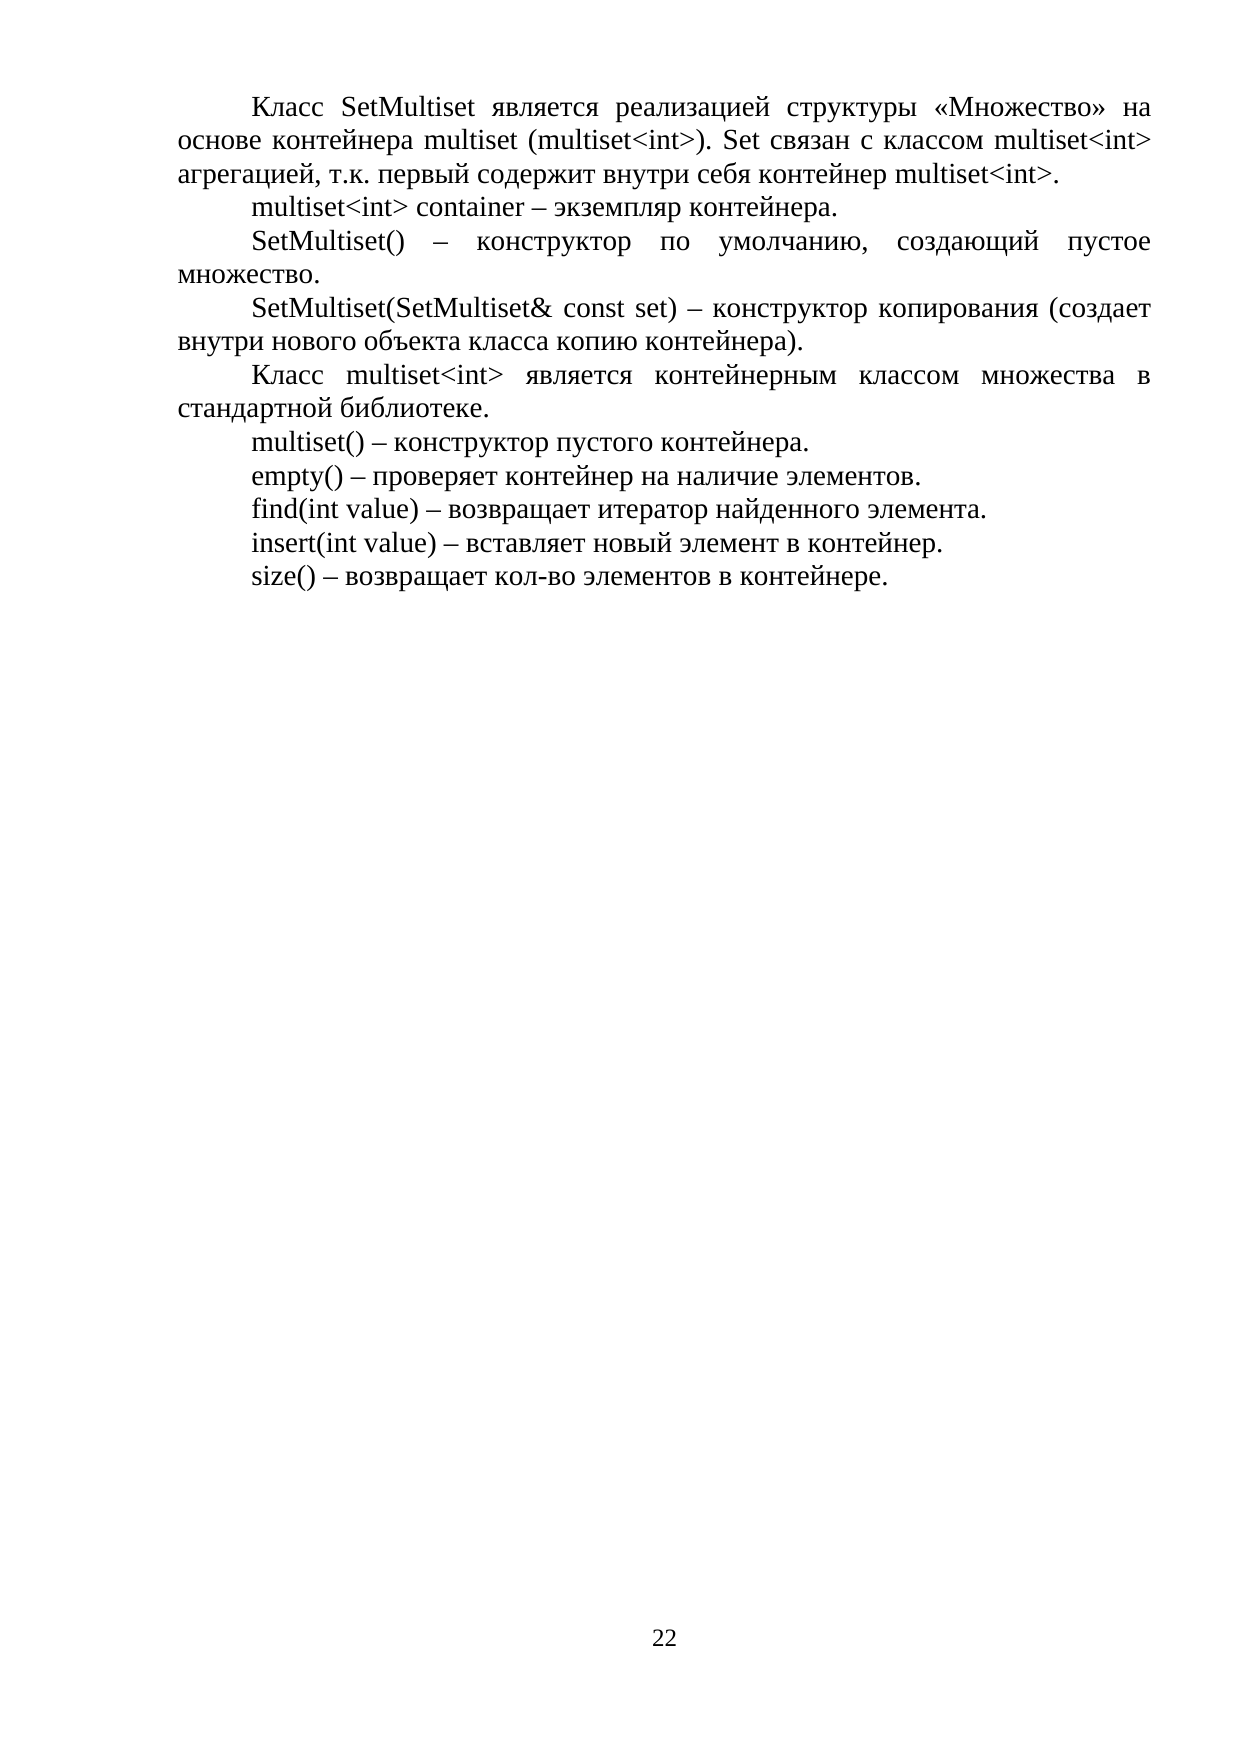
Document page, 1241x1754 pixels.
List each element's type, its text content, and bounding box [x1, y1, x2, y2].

text Класс SetMultiset является реализацией структуры «Множество» на основе контейнера multiset (multiset<int>). Set связан с классом multiset<int> агрегацией, т.к. первый содержит внутри себя контейнер multiset<int>. [177, 89, 1152, 189]
text SetMultiset() – конструктор по умолчанию, создающий пустое множество. [177, 223, 1152, 290]
text Класс multiset<int> является контейнерным классом множества в стандартной библиотеке. [177, 357, 1152, 424]
text multiset() – конструктор пустого контейнера. [177, 424, 1152, 458]
text multiset<int> container – экземпляр контейнера. [177, 189, 1152, 223]
text SetMultiset(SetMultiset& const set) – конструктор копирования (создает внутри нового объекта класса копию контейнера). [177, 290, 1152, 357]
text find(int value) – возвращает итератор найденного элемента. [177, 491, 1152, 525]
text size() – возвращает кол-во элементов в контейнере. [177, 558, 1152, 592]
text insert(int value) – вставляет новый элемент в контейнер. [177, 525, 1152, 558]
text empty() – проверяет контейнер на наличие элементов. [177, 458, 1152, 491]
